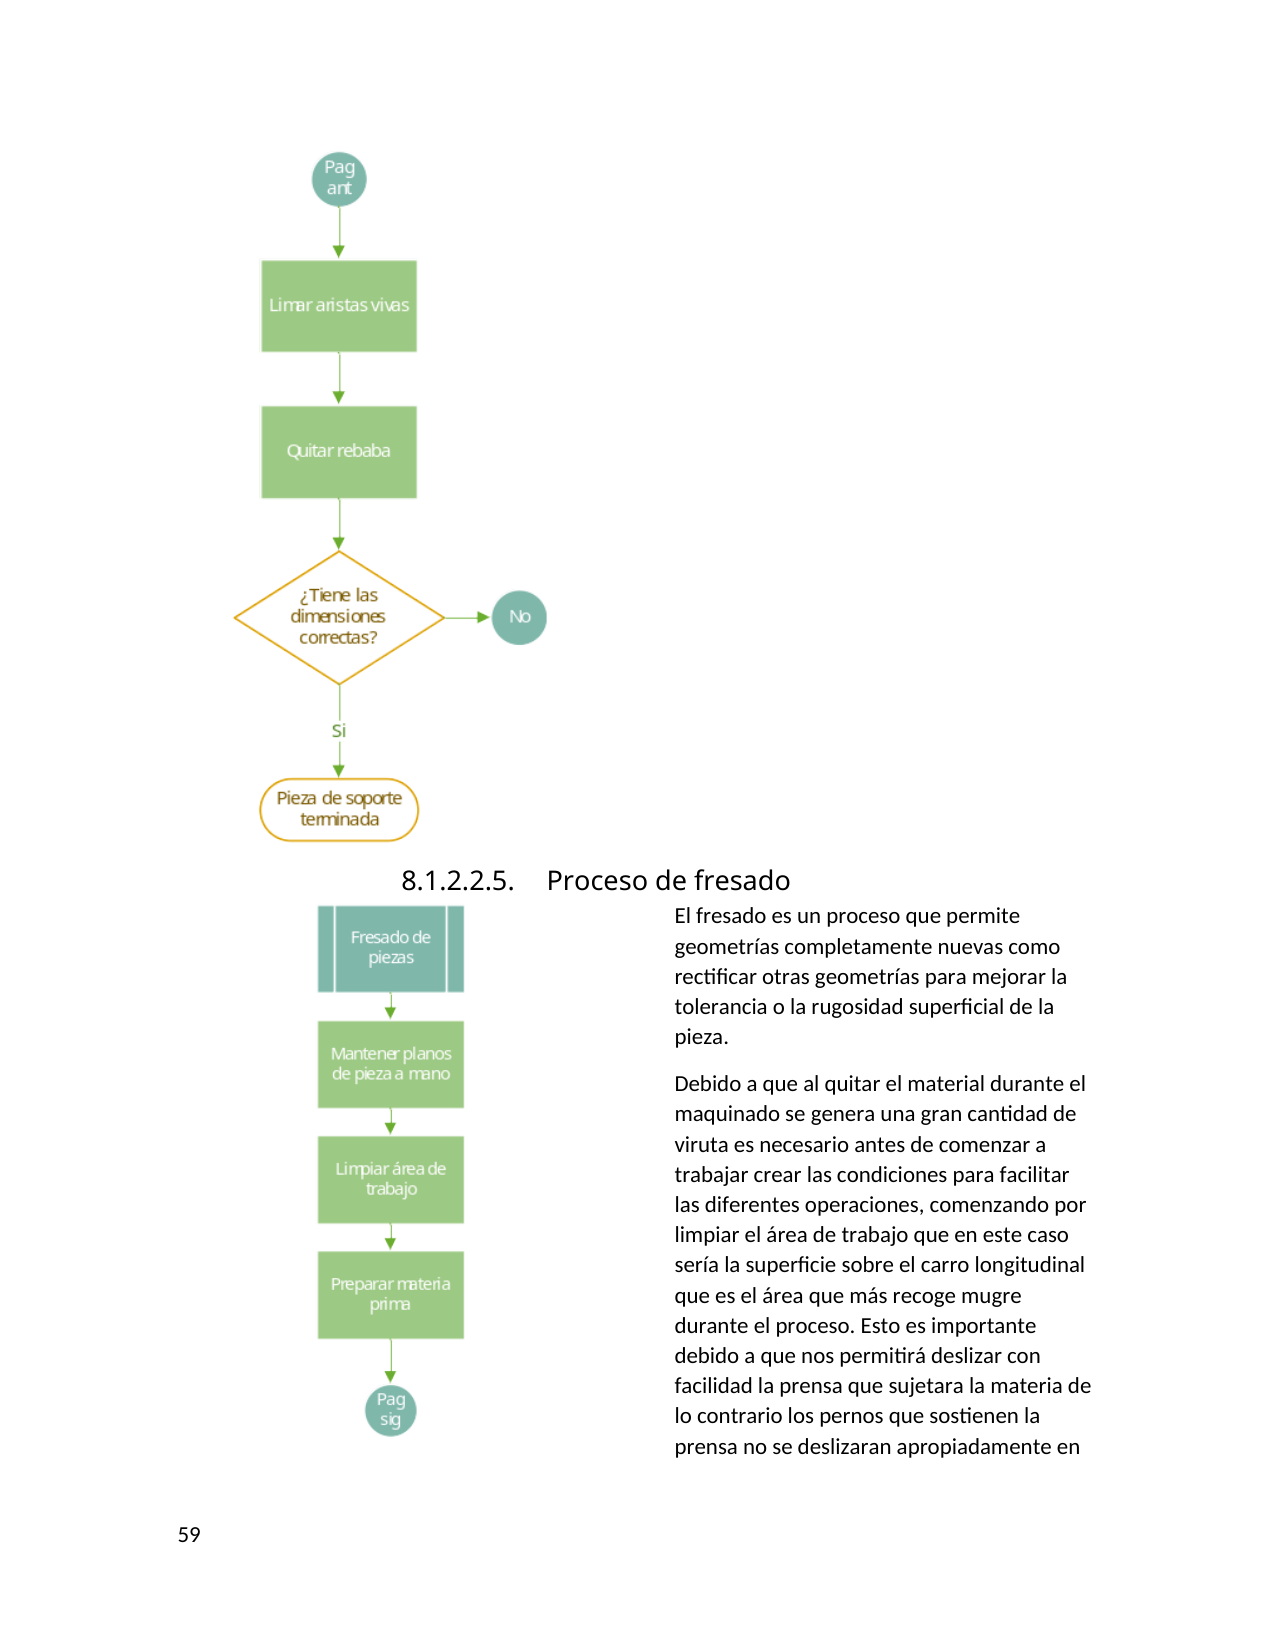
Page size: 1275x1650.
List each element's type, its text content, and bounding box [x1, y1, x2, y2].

subtitle Proceso de fresado [401, 862, 1098, 899]
text El fresado es un proceso que permite geometrías completamente nuevas como rectificar otras geometrías para mejorar la tolerancia o la rugosidad superficial de la pieza. [674, 902, 1098, 1050]
